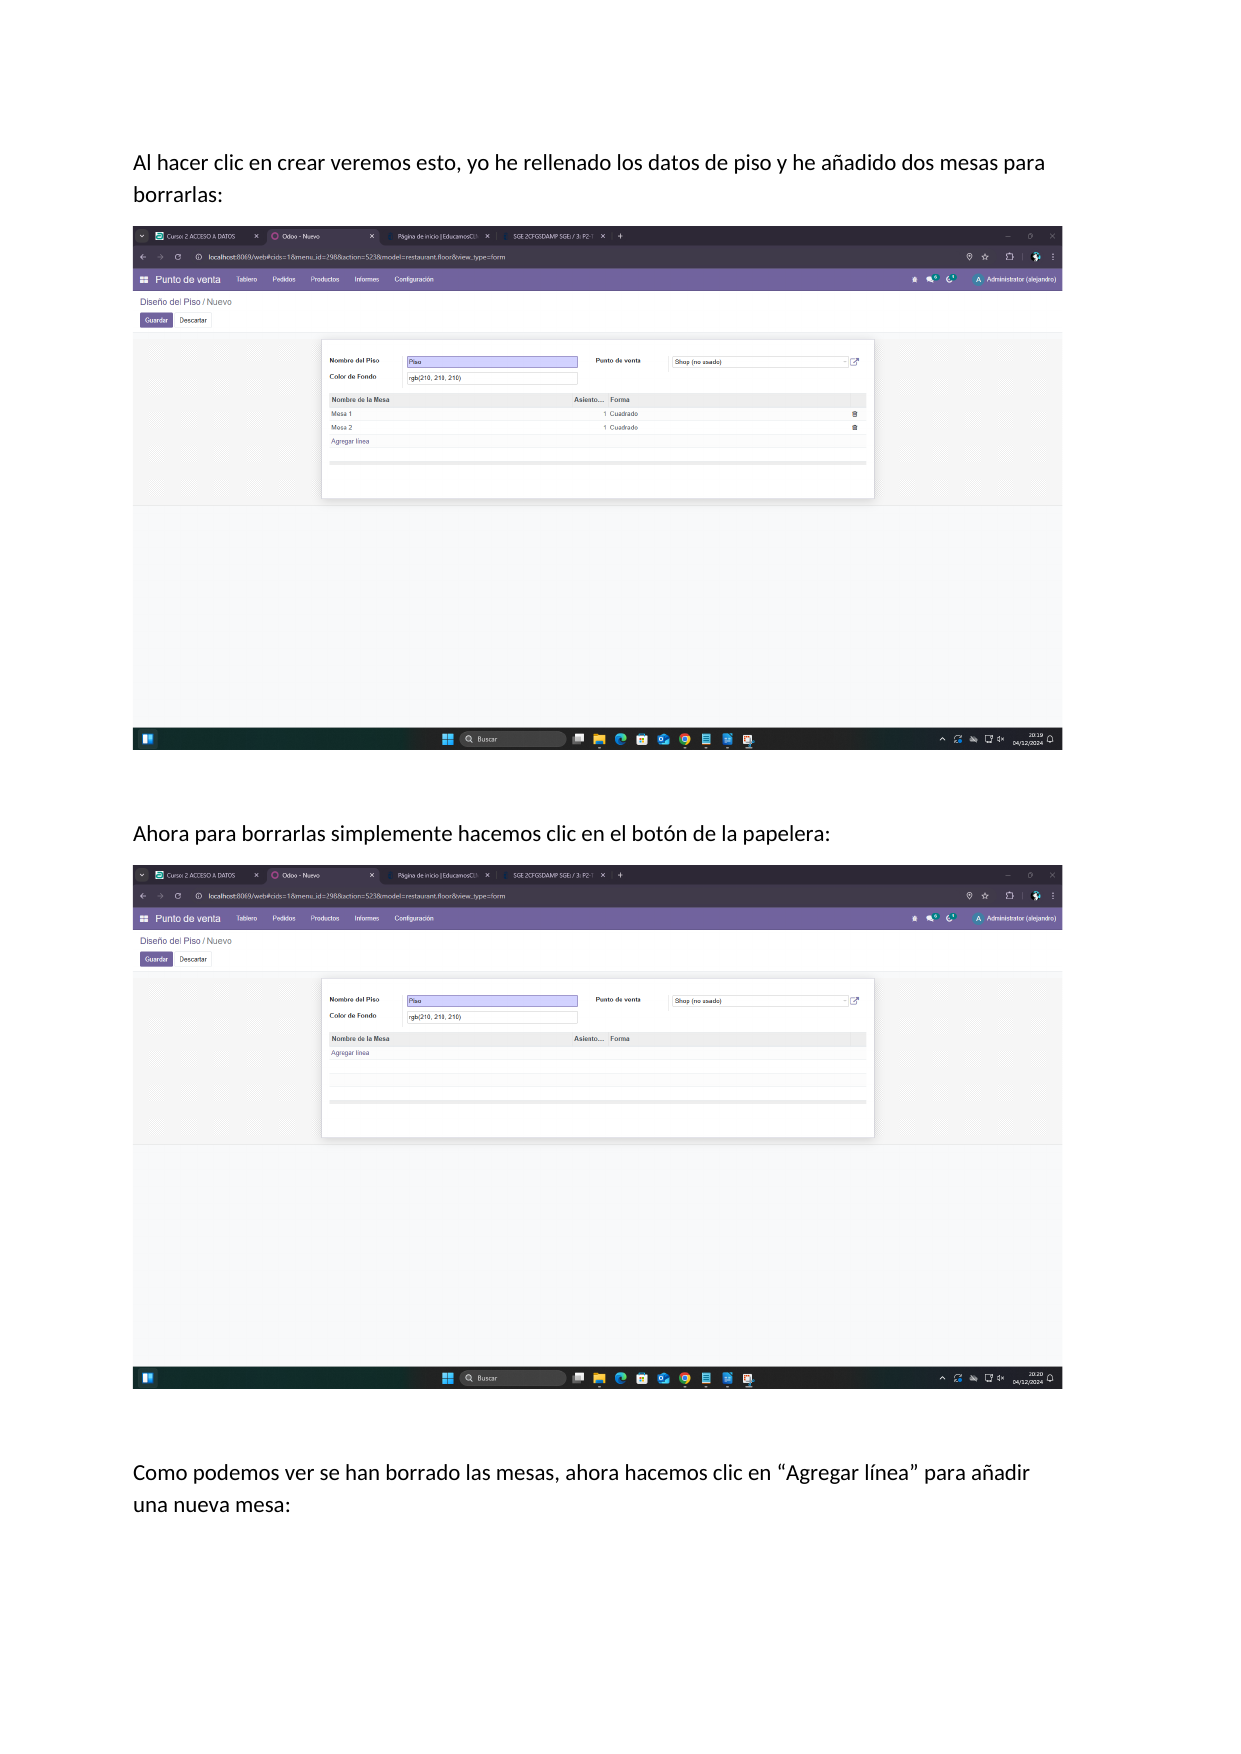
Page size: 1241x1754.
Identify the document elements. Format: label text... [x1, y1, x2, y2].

picture [132, 865, 1063, 1389]
text Ahora para borrarlas simplemente hacemos clic en el botón de la papelera: [133, 819, 1062, 847]
picture [132, 226, 1063, 750]
text Como podemos ver se han borrado las mesas, ahora hacemos clic en “Agregar línea” para añadir una nueva mesa: [133, 1458, 1062, 1518]
text Al hacer clic en crear veremos esto, yo he rellenado los datos de piso y he añadido dos mesas para borrarlas: [133, 148, 1062, 208]
